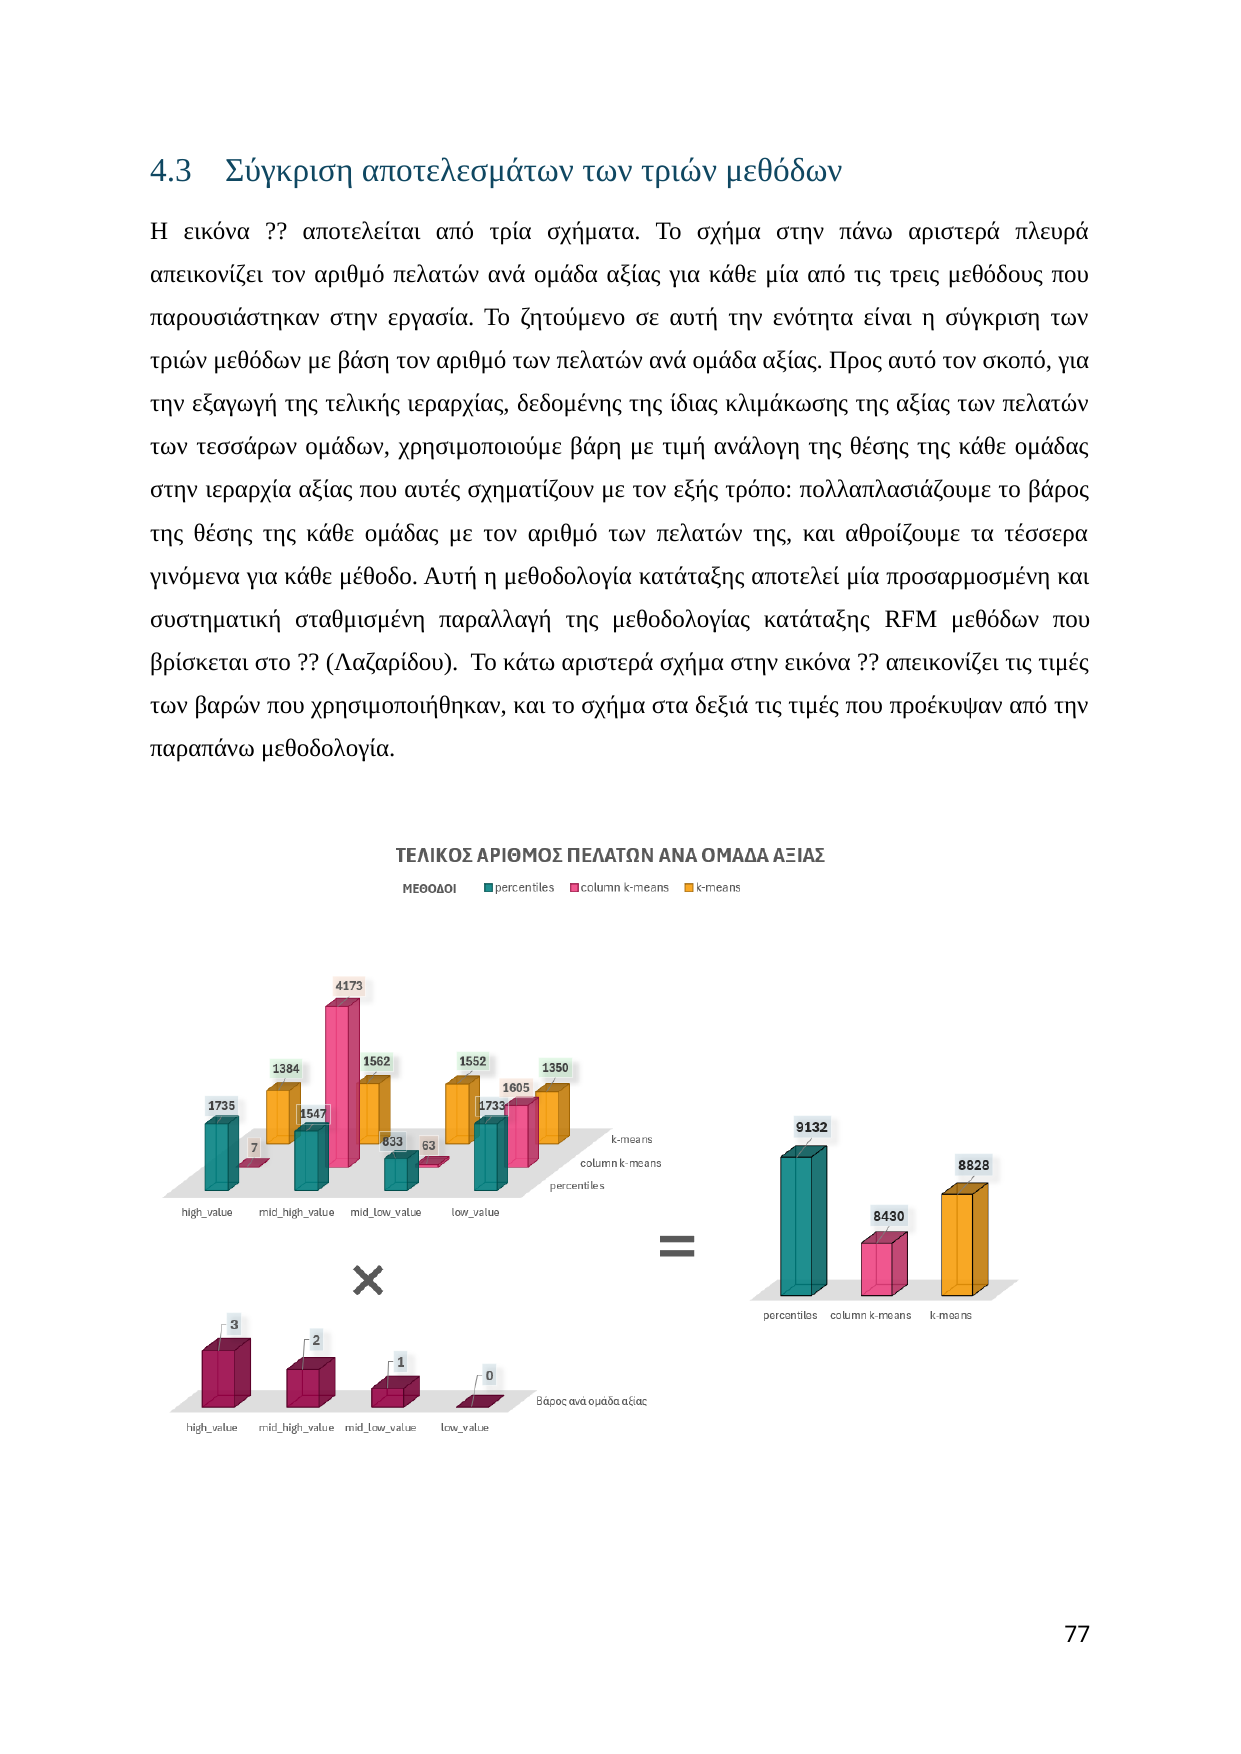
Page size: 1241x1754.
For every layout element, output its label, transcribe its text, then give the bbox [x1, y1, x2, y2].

picture [150, 837, 1026, 1448]
text H εικόνα ?? αποτελείται από τρία σχήματα. Το σχήμα στην πάνω αριστερά πλευρά απεικονίζει τον αριθμό πελατών ανά ομάδα αξίας για κάθε μία από τις τρεις μεθόδους που παρουσιάστηκαν στην εργασία. Το ζητούμενο σε αυτή την ενότητα είναι η σύγκριση των τριών μεθόδων με βάση τον αριθμό των πελατών ανά ομάδα αξίας. Προς αυτό τον σκοπό, για την εξαγωγή της τελικής ιεραρχίας, δεδομένης της ίδιας κλιμάκωσης της αξίας των πελατών των τεσσάρων ομάδων, χρησιμοποιούμε βάρη με τιμή ανάλογη της θέσης της κάθε ομάδας στην ιεραρχία αξίας που αυτές σχηματίζουν με τον εξής τρόπο: πολλαπλασιάζουμε το βάρος της θέσης της κάθε ομάδας με τον αριθμό των πελατών της, και αθροίζουμε τα τέσσερα γινόμενα για κάθε μέθοδο. Αυτή η μεθοδολογία κατάταξης αποτελεί μία προσαρμοσμένη και συστηματική σταθμισμένη παραλλαγή της μεθοδολογίας κατάταξης RFM μεθόδων που βρίσκεται στο ?? (Λαζαρίδου). Το κάτω αριστερά σχήμα στην εικόνα ?? απεικονίζει τις τιμές των βαρών που χρησιμοποιήθηκαν, και το σχήμα στα δεξιά τις τιμές που προέκυψαν από την παραπάνω μεθοδολογία. [150, 216, 1090, 762]
subtitle Σύγκριση αποτελεσμάτων των τριών μεθόδων [150, 150, 1090, 188]
